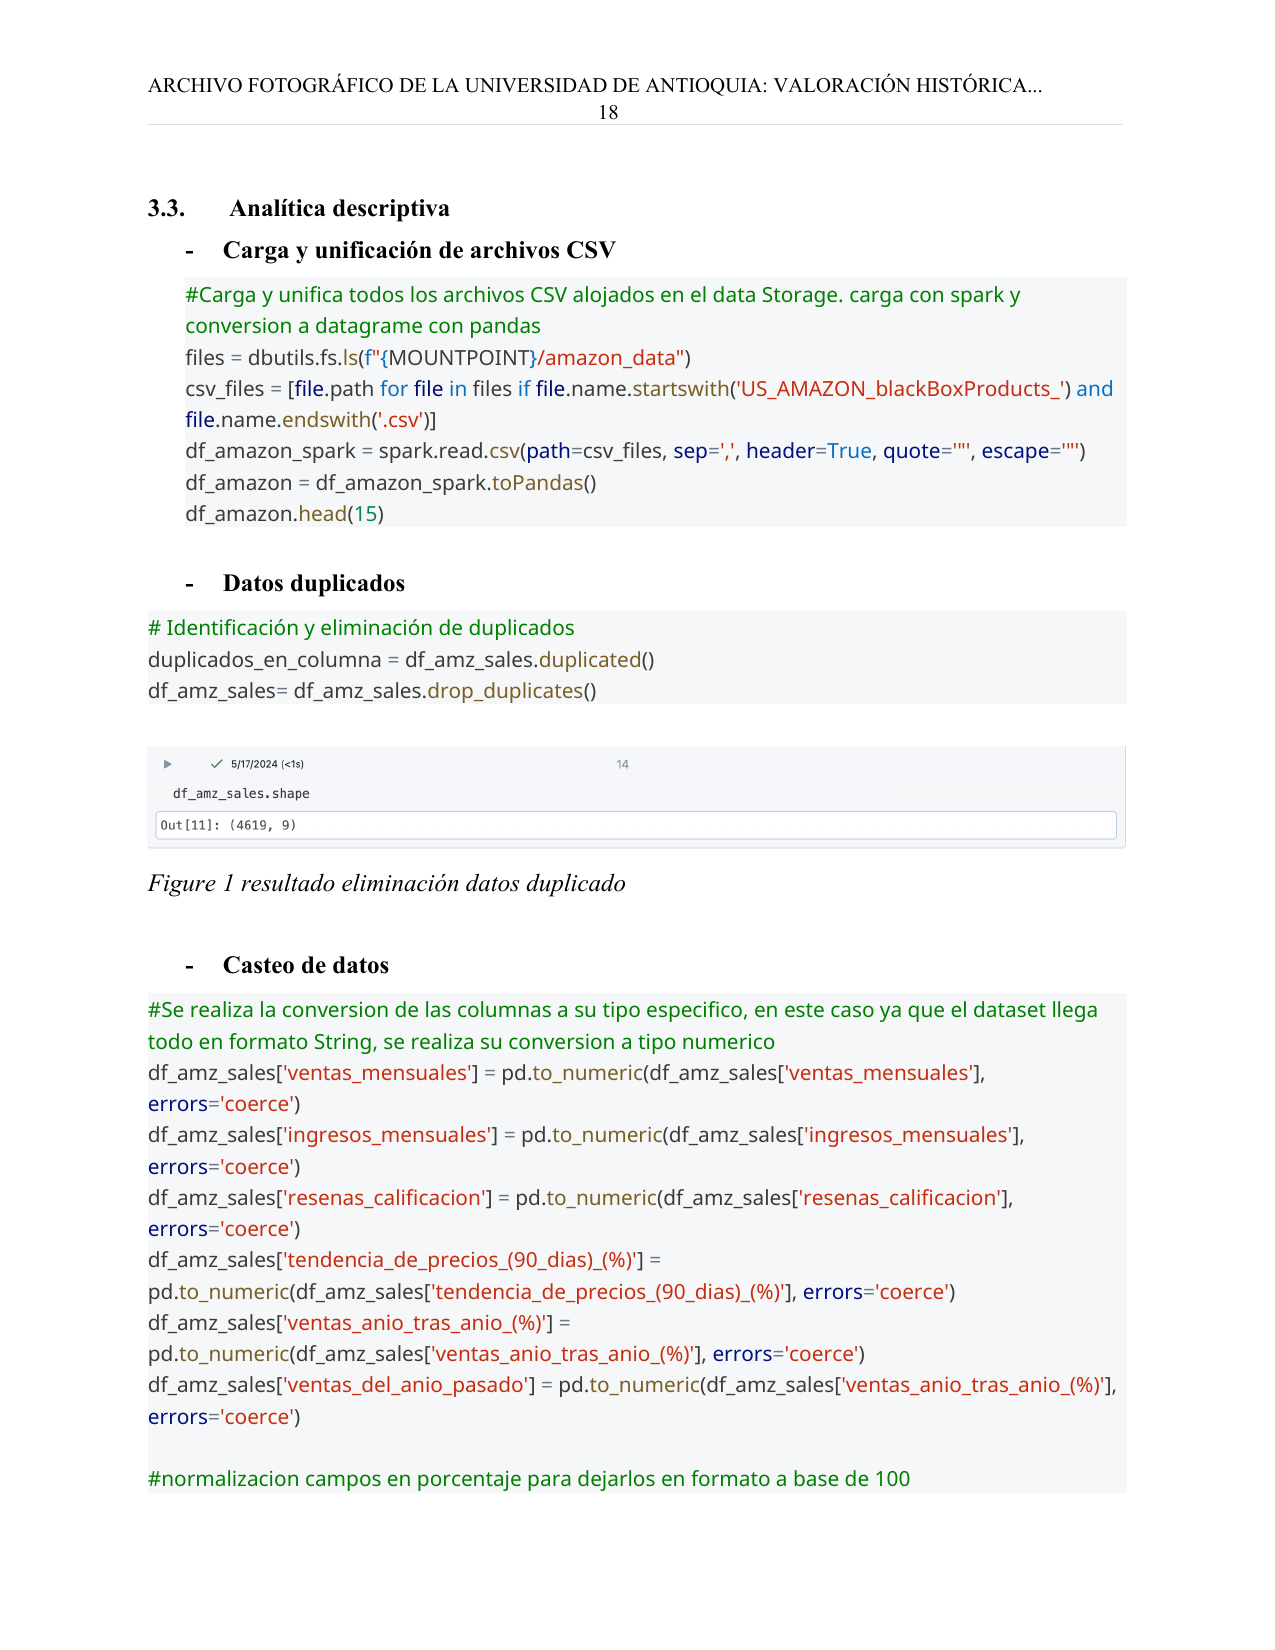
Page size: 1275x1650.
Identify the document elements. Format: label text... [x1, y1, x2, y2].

text df_amz_sales['tendencia_de_precios_(90_dias)_(%)'] = pd.to_numeric(df_amz_sales['tendencia_de_precios_(90_dias)_(%)'], errors='coerce') [148, 1243, 1127, 1305]
text df_amazon_spark = spark.read.csv(path=csv_files, sep=',', header=True, quote='"', escape='"') [185, 434, 1127, 465]
text df_amz_sales['ventas_mensuales'] = pd.to_numeric(df_amz_sales['ventas_mensuales'], errors='coerce') [148, 1055, 1127, 1118]
list Datos duplicados [185, 569, 1127, 597]
subtitle Analítica descriptiva [148, 194, 1127, 222]
text #Se realiza la conversion de las columnas a su tipo especifico, en este caso ya que el dataset llega todo en formato String, se realiza su conversion a tipo numerico [148, 993, 1127, 1055]
list Carga y unificación de archivos CSV [185, 236, 1127, 264]
text df_amz_sales['ingresos_mensuales'] = pd.to_numeric(df_amz_sales['ingresos_mensuales'], errors='coerce') [148, 1118, 1127, 1180]
text df_amz_sales= df_amz_sales.drop_duplicates() [148, 673, 1127, 704]
text df_amz_sales['ventas_del_anio_pasado'] = pd.to_numeric(df_amz_sales['ventas_anio_tras_anio_(%)'], errors='coerce') [148, 1368, 1127, 1430]
picture [147, 746, 1128, 856]
text df_amz_sales['ventas_anio_tras_anio_(%)'] = pd.to_numeric(df_amz_sales['ventas_anio_tras_anio_(%)'], errors='coerce') [148, 1305, 1127, 1368]
text duplicados_en_columna = df_amz_sales.duplicated() [148, 642, 1127, 673]
text # Identificación y eliminación de duplicados [148, 611, 1127, 642]
text #Carga y unifica todos los archivos CSV alojados en el data Storage. carga con spark y conversion a datagrame con pandas [185, 277, 1127, 340]
text df_amazon.head(15) [185, 496, 1127, 527]
text Figure 1 resultado eliminación datos duplicado [148, 869, 1127, 897]
text files = dbutils.fs.ls(f"{MOUNTPOINT}/amazon_data") [185, 340, 1127, 371]
text df_amazon = df_amazon_spark.toPandas() [185, 465, 1127, 496]
list Casteo de datos [185, 951, 1127, 979]
text #normalizacion campos en porcentaje para dejarlos en formato a base de 100 [148, 1461, 1127, 1493]
text df_amz_sales['resenas_calificacion'] = pd.to_numeric(df_amz_sales['resenas_calificacion'], errors='coerce') [148, 1180, 1127, 1243]
text csv_files = [file.path for file in files if file.name.startswith('US_AMAZON_blackBoxProducts_') and file.name.endswith('.csv')] [185, 371, 1127, 434]
